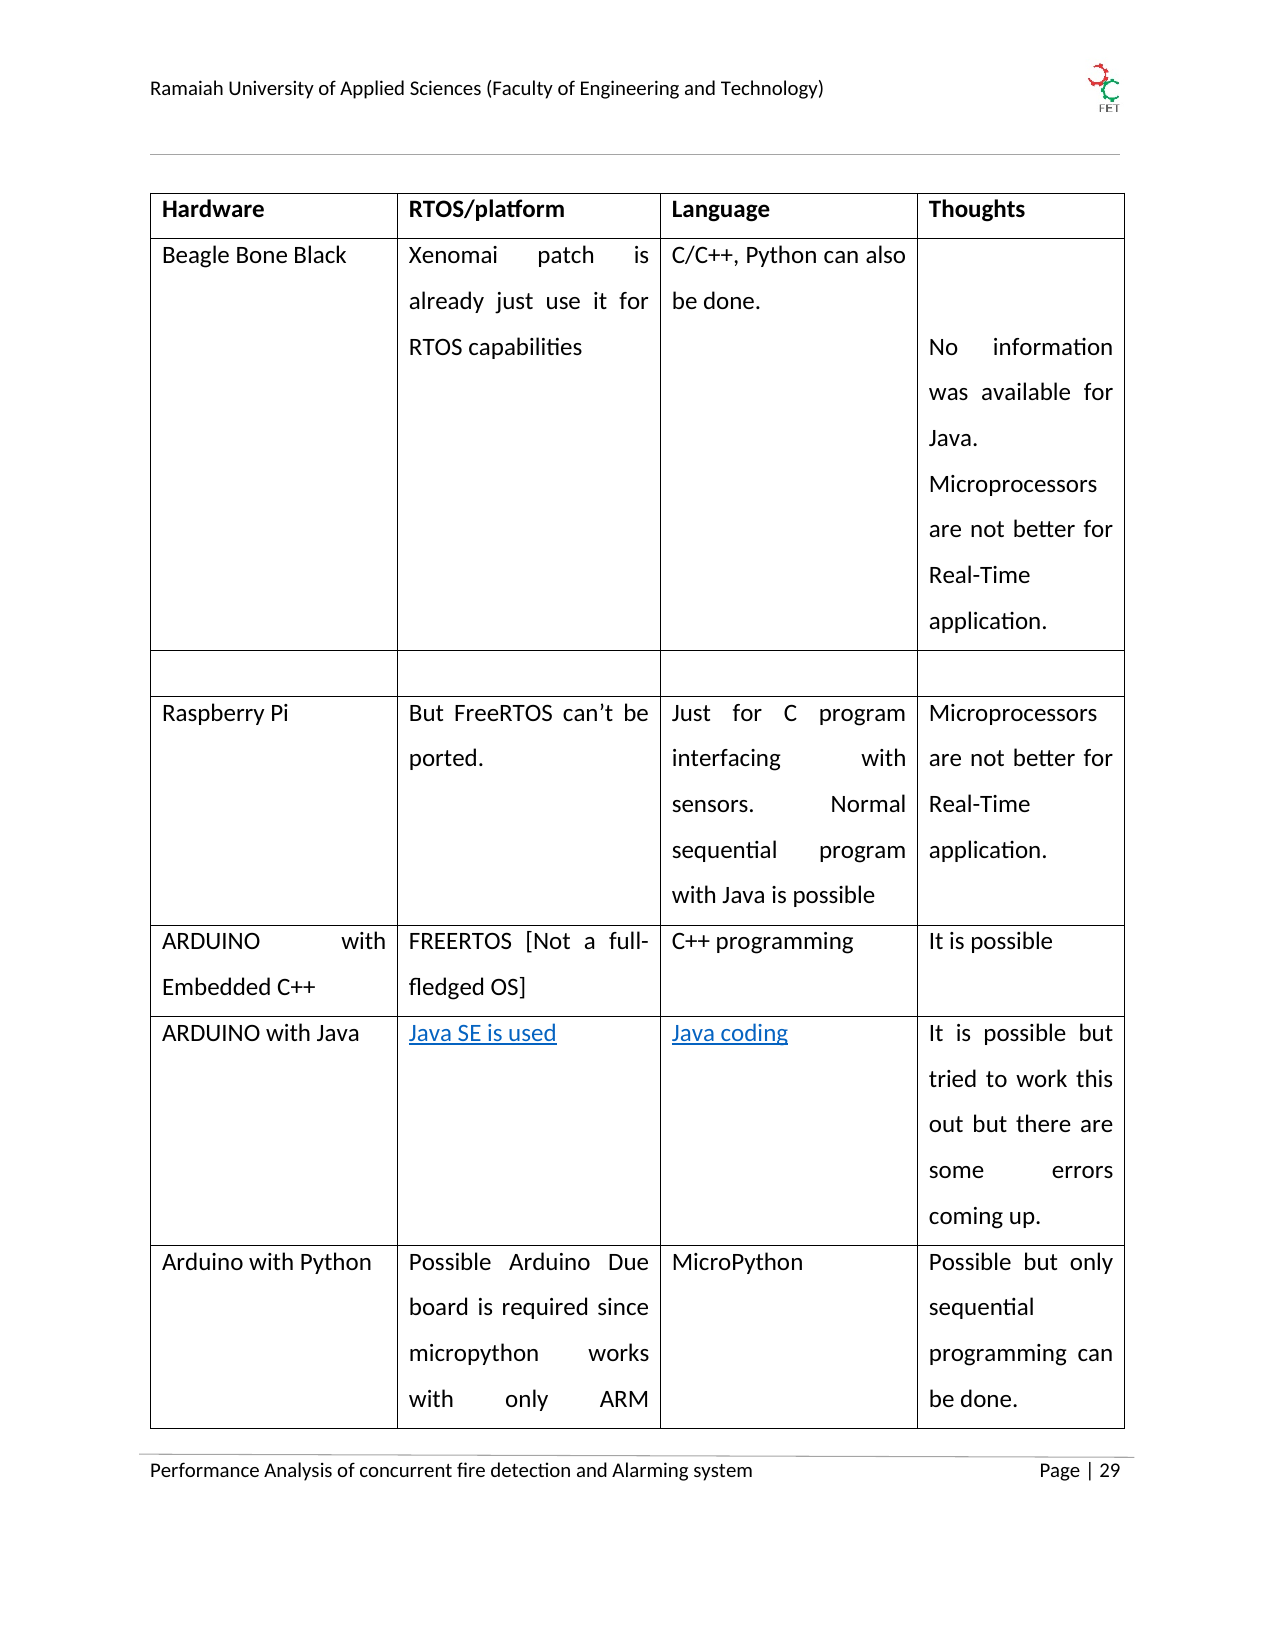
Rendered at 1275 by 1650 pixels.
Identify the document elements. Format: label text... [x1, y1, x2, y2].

table_cell But FreeRTOS can’t be ported. [398, 697, 660, 924]
table_cell It is possible but tried to work this out but there are some errors coming up. [918, 1017, 1124, 1245]
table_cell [918, 1246, 1124, 1428]
table_cell [918, 651, 1124, 696]
table_cell ARDUINO with Java [151, 1017, 397, 1245]
table_cell FREERTOS [Not a full- fledged OS] [398, 926, 660, 1016]
table_cell Arduino with Python [151, 1246, 397, 1428]
table_cell MicroPython [661, 1246, 917, 1428]
table_cell Java SE is used [398, 1017, 660, 1245]
table_cell Just for C program interfacing with sensors. Normal sequential program with Java is possible [661, 697, 917, 924]
table_cell C/C++, Python can also be done. [661, 239, 917, 650]
table_header Hardware [151, 194, 397, 238]
table_cell [151, 651, 397, 696]
table_cell [661, 651, 917, 696]
table_cell Java coding [661, 1017, 917, 1245]
table_cell [398, 651, 660, 696]
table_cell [398, 1246, 660, 1428]
table_cell Xenomai patch is already just use it for RTOS capabilities [398, 239, 660, 650]
table_cell Raspberry Pi [151, 697, 397, 924]
table_header Language [661, 194, 917, 238]
table_header RTOS/platform [398, 194, 660, 238]
table_header Thoughts [918, 194, 1124, 238]
table_cell It is possible [918, 926, 1124, 1016]
table_cell No information was available for Java. Microprocessors are not better for Real-Time application. [918, 239, 1124, 650]
picture [1084, 57, 1125, 118]
table_cell Microprocessors are not better for Real-Time application. [918, 697, 1124, 924]
table_cell Beagle Bone Black [151, 239, 397, 650]
table_cell C++ programming [661, 926, 917, 1016]
table_cell ARDUINO with Embedded C++ [151, 926, 397, 1016]
